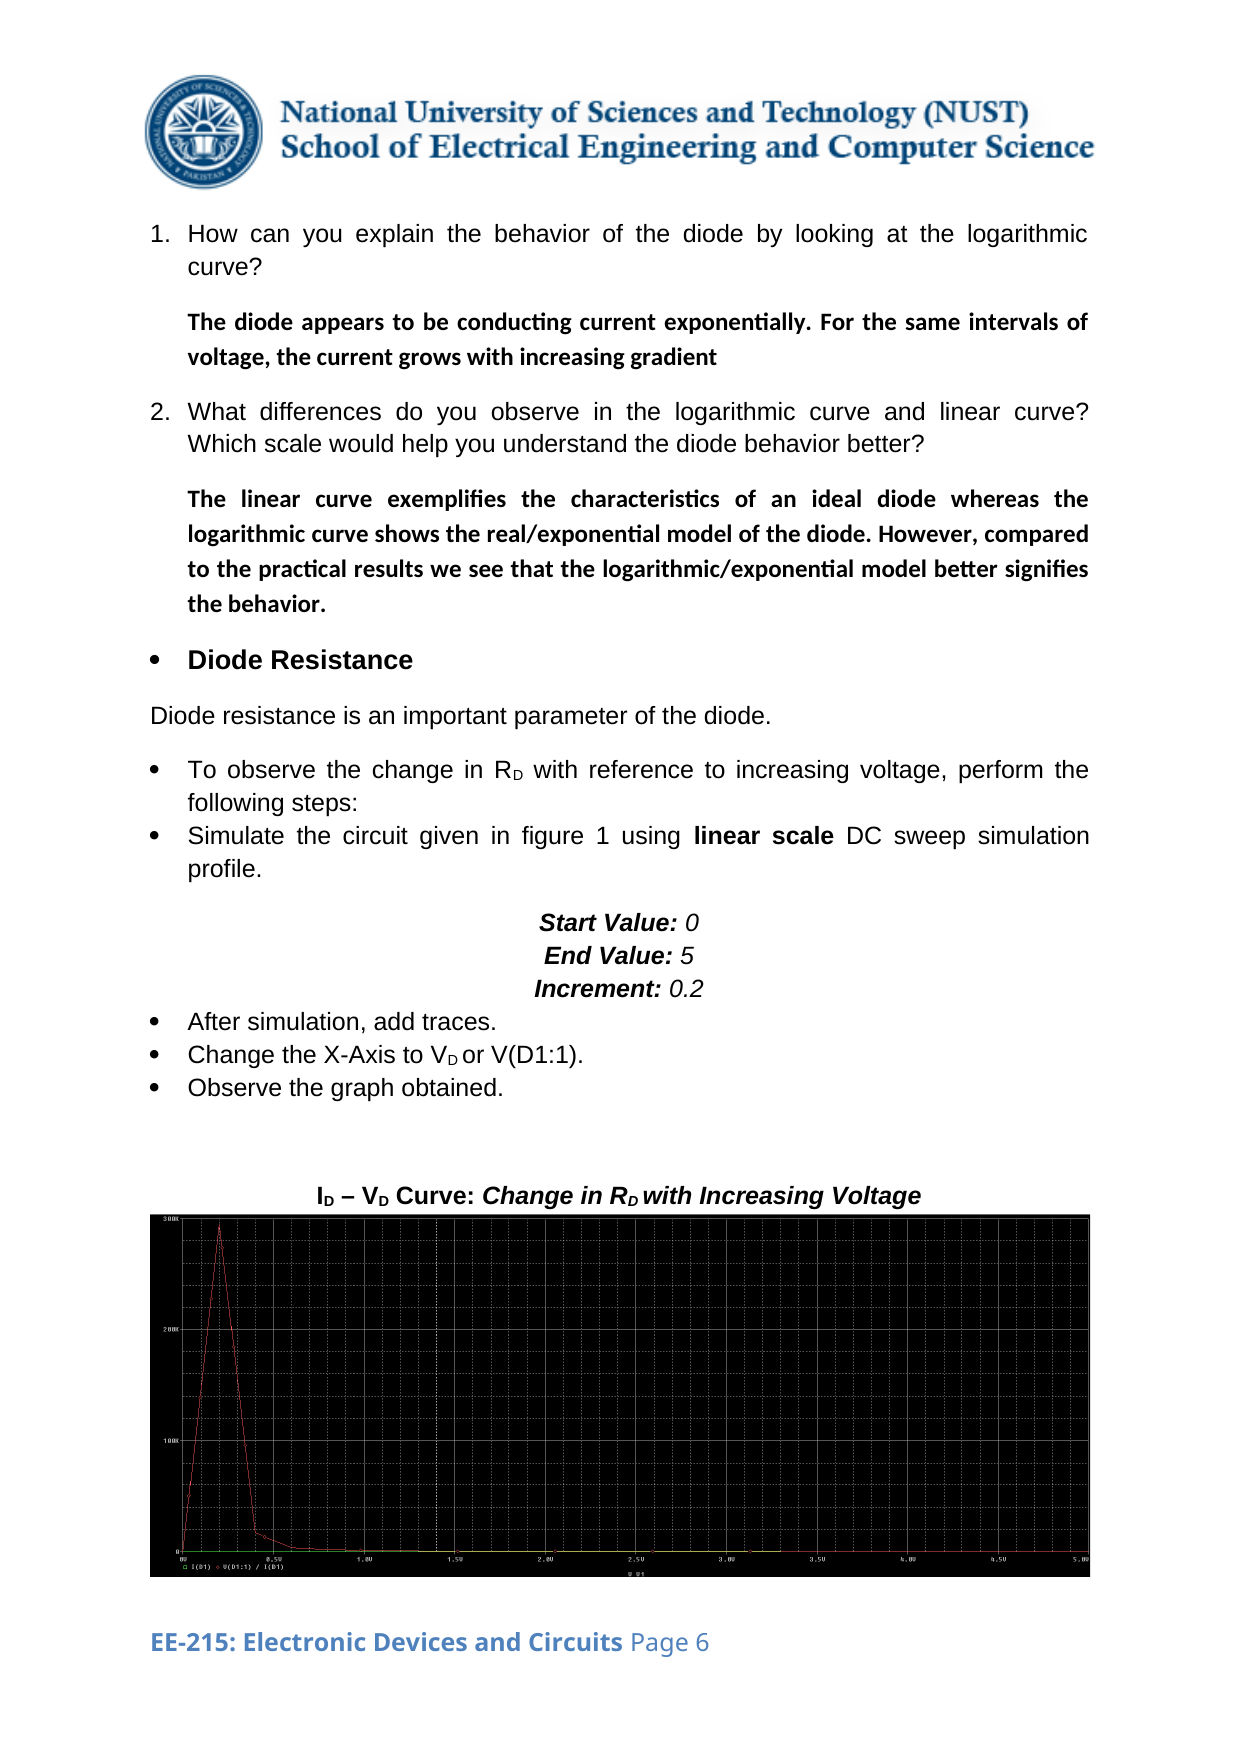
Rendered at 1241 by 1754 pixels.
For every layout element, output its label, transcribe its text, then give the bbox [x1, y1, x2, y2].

list What differences do you observe in the logarithmic curve and linear curve? Which scale would help you understand the diode behavior better? [150, 396, 1090, 458]
picture [150, 1214, 1091, 1577]
text End Value: 5 [150, 941, 1090, 970]
list Change the X-Axis to VD or V(D1:1). [150, 1040, 1090, 1069]
subtitle Diode Resistance [150, 644, 1090, 676]
text Increment: 0.2 [150, 974, 1090, 1003]
list Simulate the circuit given in figure 1 using linear scale DC sweep simulation profile. [150, 821, 1090, 883]
text Start Value: 0 [150, 908, 1090, 937]
picture [132, 69, 1108, 200]
text The linear curve exemplifies the characteristics of an ideal diode whereas the logarithmic curve shows the real/exponential model of the diode. However, compared to the practical results we see that the logarithmic/exponential model better signifies the behavior. [187, 483, 1090, 619]
list How can you explain the behavior of the diode by looking at the logarithmic curve? [150, 219, 1090, 281]
list To observe the change in RD with reference to increasing voltage, perform the following steps: [150, 755, 1090, 817]
list Observe the graph obtained. [150, 1073, 1090, 1102]
list After simulation, add traces. [150, 1007, 1090, 1036]
text The diode appears to be conducting current exponentially. For the same intervals of voltage, the current grows with increasing gradient [187, 306, 1090, 371]
text Diode resistance is an important parameter of the diode. [150, 701, 1090, 730]
text ID – VD Curve: Change in RD with Increasing Voltage [150, 1181, 1090, 1210]
